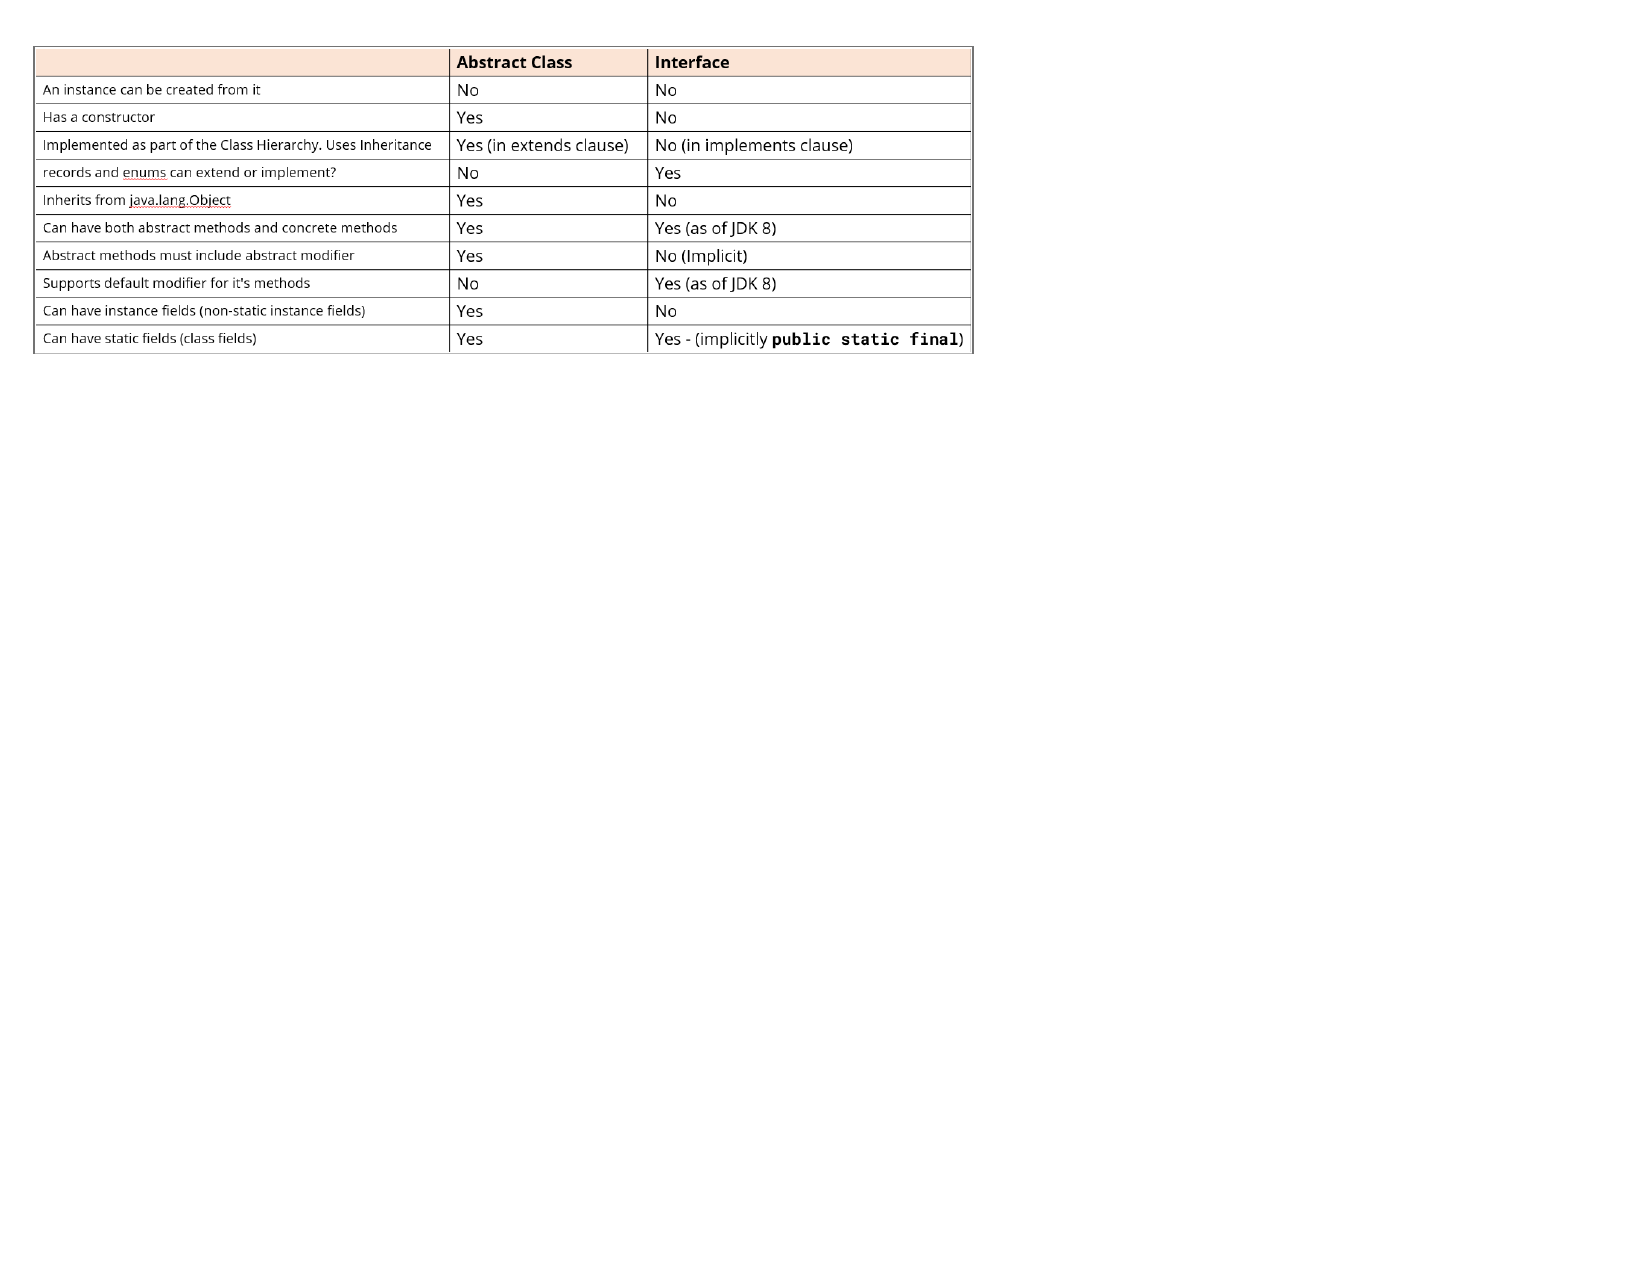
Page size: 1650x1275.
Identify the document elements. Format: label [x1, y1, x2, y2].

picture [30, 44, 977, 354]
